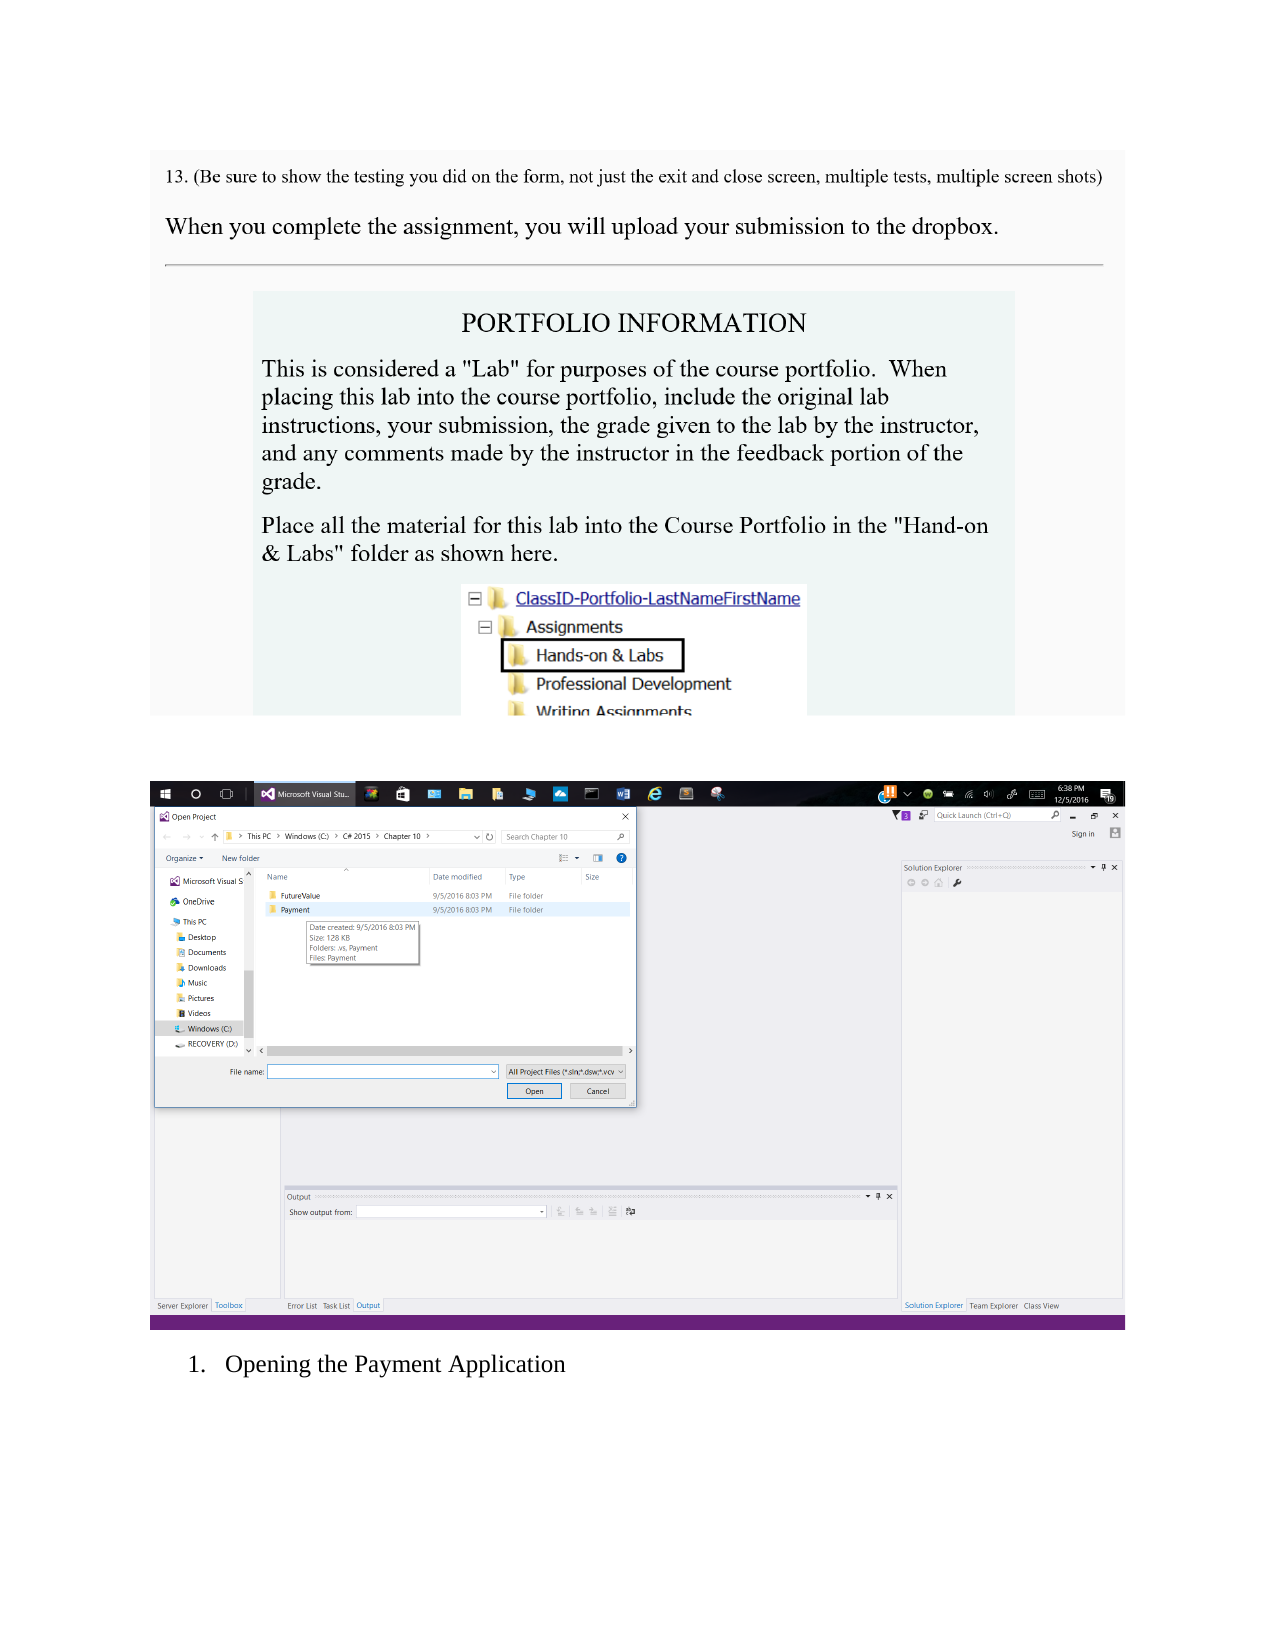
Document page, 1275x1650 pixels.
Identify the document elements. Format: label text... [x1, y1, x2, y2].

picture [150, 150, 1125, 716]
picture [150, 781, 1125, 1330]
list Opening the Payment Application [187, 1349, 1125, 1377]
